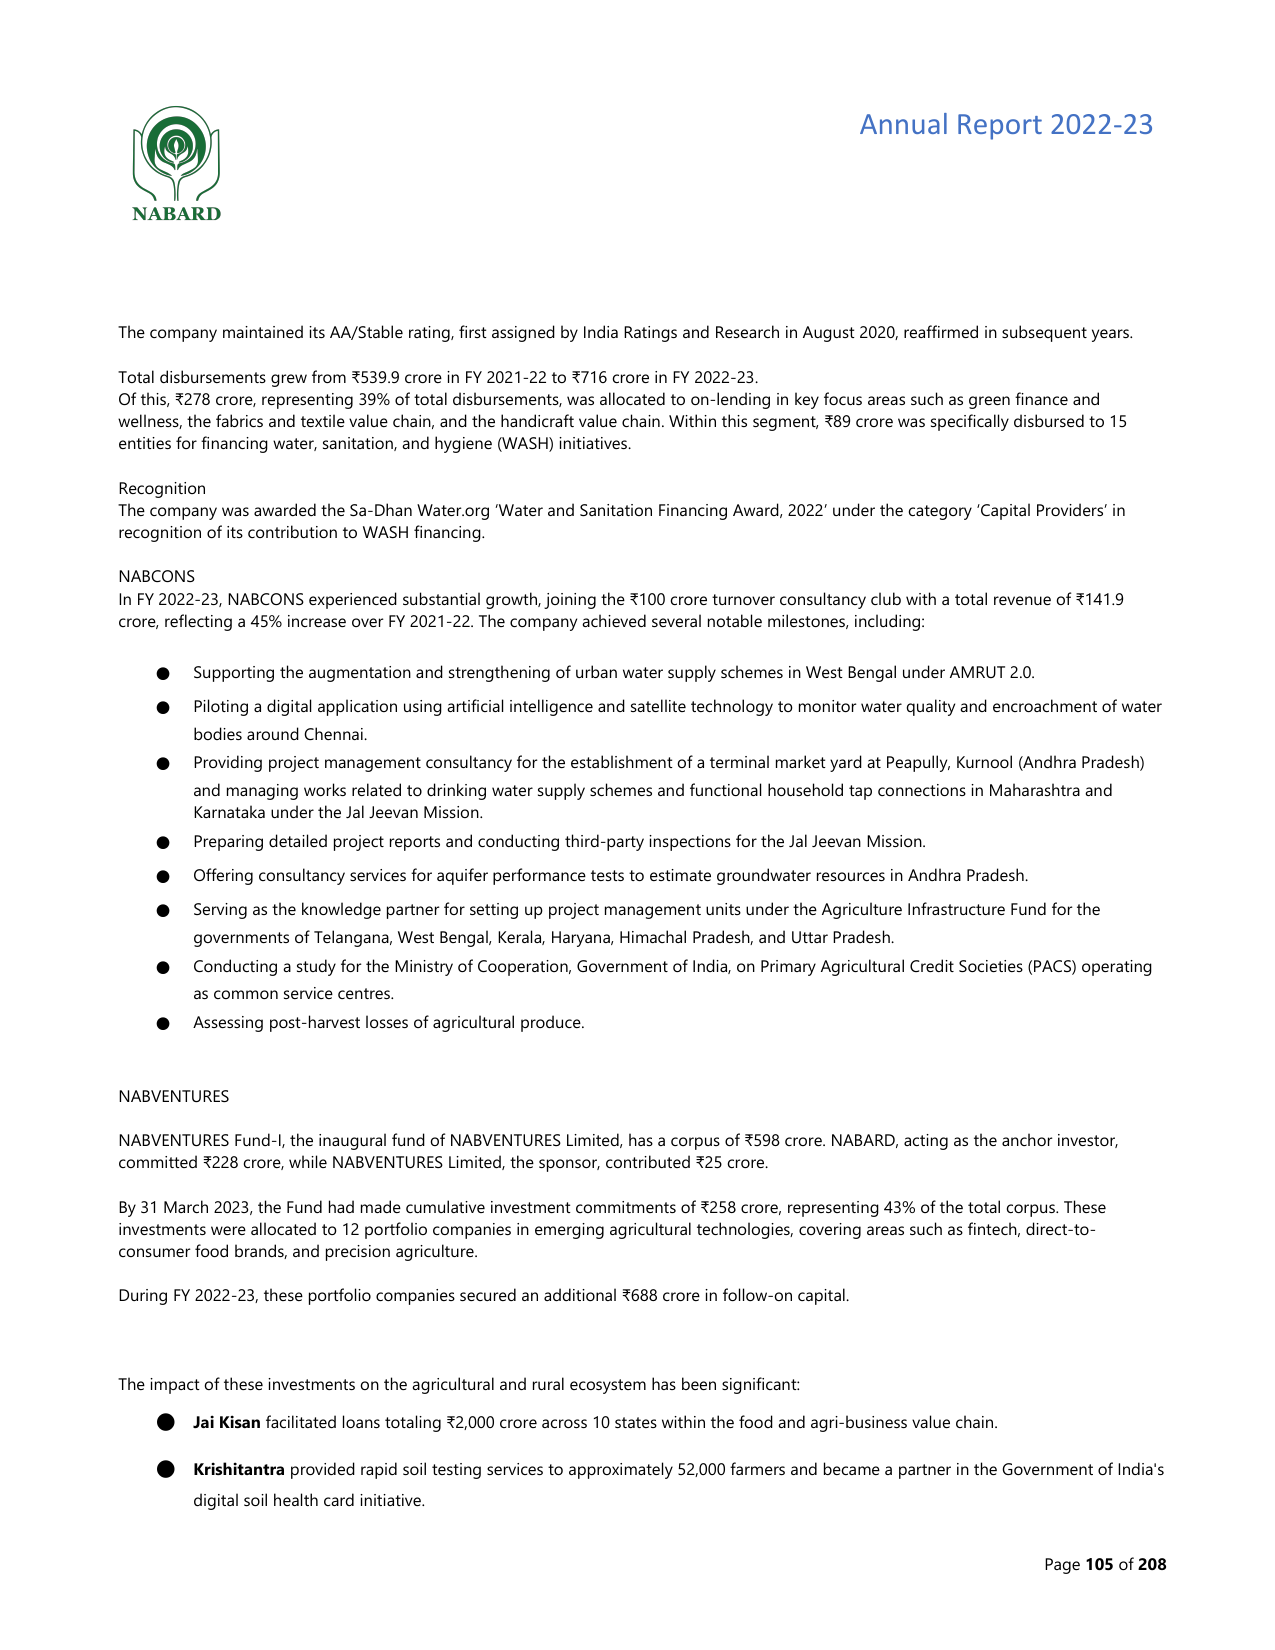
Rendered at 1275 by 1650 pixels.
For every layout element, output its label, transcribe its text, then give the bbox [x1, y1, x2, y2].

picture [129, 104, 224, 222]
text NABVENTURES [118, 1084, 1167, 1106]
text NABVENTURES Fund-I, the inaugural fund of NABVENTURES Limited, has a corpus of ₹598 crore. NABARD, acting as the anchor investor, committed ₹228 crore, while NABVENTURES Limited, the sponsor, contributed ₹25 crore. [118, 1128, 1167, 1173]
list Providing project management consultancy for the establishment of a terminal market yard at Peapully, Kurnool (Andhra Pradesh) and managing works related to drinking water supply schemes and functional household tap connections in Maharashtra and Karnataka under the Jal Jeevan Mission. [156, 744, 1167, 823]
text During FY 2022-23, these portfolio companies secured an additional ₹688 crore in follow-on capital. [118, 1284, 1167, 1306]
text Recognition [118, 476, 1167, 498]
list Offering consultancy services for aquifer performance tests to estimate groundwater resources in Andhra Pradesh. [156, 857, 1167, 891]
list Conducting a study for the Ministry of Cooperation, Government of India, on Primary Agricultural Credit Societies (PACS) operating as common service centres. [156, 947, 1167, 1004]
list Supporting the augmentation and strengthening of urban water supply schemes in West Bengal under AMRUT 2.0. [156, 653, 1167, 688]
list Preparing detailed project reports and conducting third-party inspections for the Jal Jeevan Mission. [156, 823, 1167, 857]
text Total disbursements grew from ₹539.9 crore in FY 2021-22 to ₹716 crore in FY 2022-23. [118, 365, 1167, 387]
list Krishitantra provided rapid soil testing services to approximately 52,000 farmers and became a partner in the Government of India's digital soil health card initiative. [156, 1442, 1167, 1511]
text NABCONS [118, 565, 1167, 587]
text The company maintained its AA/Stable rating, first assigned by India Ratings and Research in August 2020, reaffirmed in subsequent years. [118, 321, 1167, 343]
text In FY 2022-23, NABCONS experienced substantial growth, joining the ₹100 crore turnover consultancy club with a total revenue of ₹141.9 crore, reflecting a 45% increase over FY 2021-22. The company achieved several notable milestones, including: [118, 587, 1167, 631]
list Piloting a digital application using artificial intelligence and satellite technology to monitor water quality and encroachment of water bodies around Chennai. [156, 688, 1167, 744]
text The impact of these investments on the agricultural and rural ecosystem has been significant: [118, 1372, 1167, 1395]
text The company was awarded the Sa-Dhan Water.org ‘Water and Sanitation Financing Award, 2022’ under the category ‘Capital Providers’ in recognition of its contribution to WASH financing. [118, 498, 1167, 543]
list Serving as the knowledge partner for setting up project management units under the Agriculture Infrastructure Fund for the governments of Telangana, West Bengal, Kerala, Haryana, Himachal Pradesh, and Uttar Pradesh. [156, 891, 1167, 947]
text By 31 March 2023, the Fund had made cumulative investment commitments of ₹258 crore, representing 43% of the total corpus. These investments were allocated to 12 portfolio companies in emerging agricultural technologies, covering areas such as fintech, direct-to-consumer food brands, and precision agriculture. [118, 1195, 1167, 1262]
text Of this, ₹278 crore, representing 39% of total disbursements, was allocated to on-lending in key focus areas such as green finance and wellness, the fabrics and textile value chain, and the handicraft value chain. Within this segment, ₹89 crore was specifically disbursed to 15 entities for financing water, sanitation, and hygiene (WASH) initiatives. [118, 387, 1167, 454]
list Assessing post-harvest losses of agricultural produce. [156, 1004, 1167, 1038]
list Jai Kisan facilitated loans totaling ₹2,000 crore across 10 states within the food and agri-business value chain. [156, 1395, 1167, 1442]
